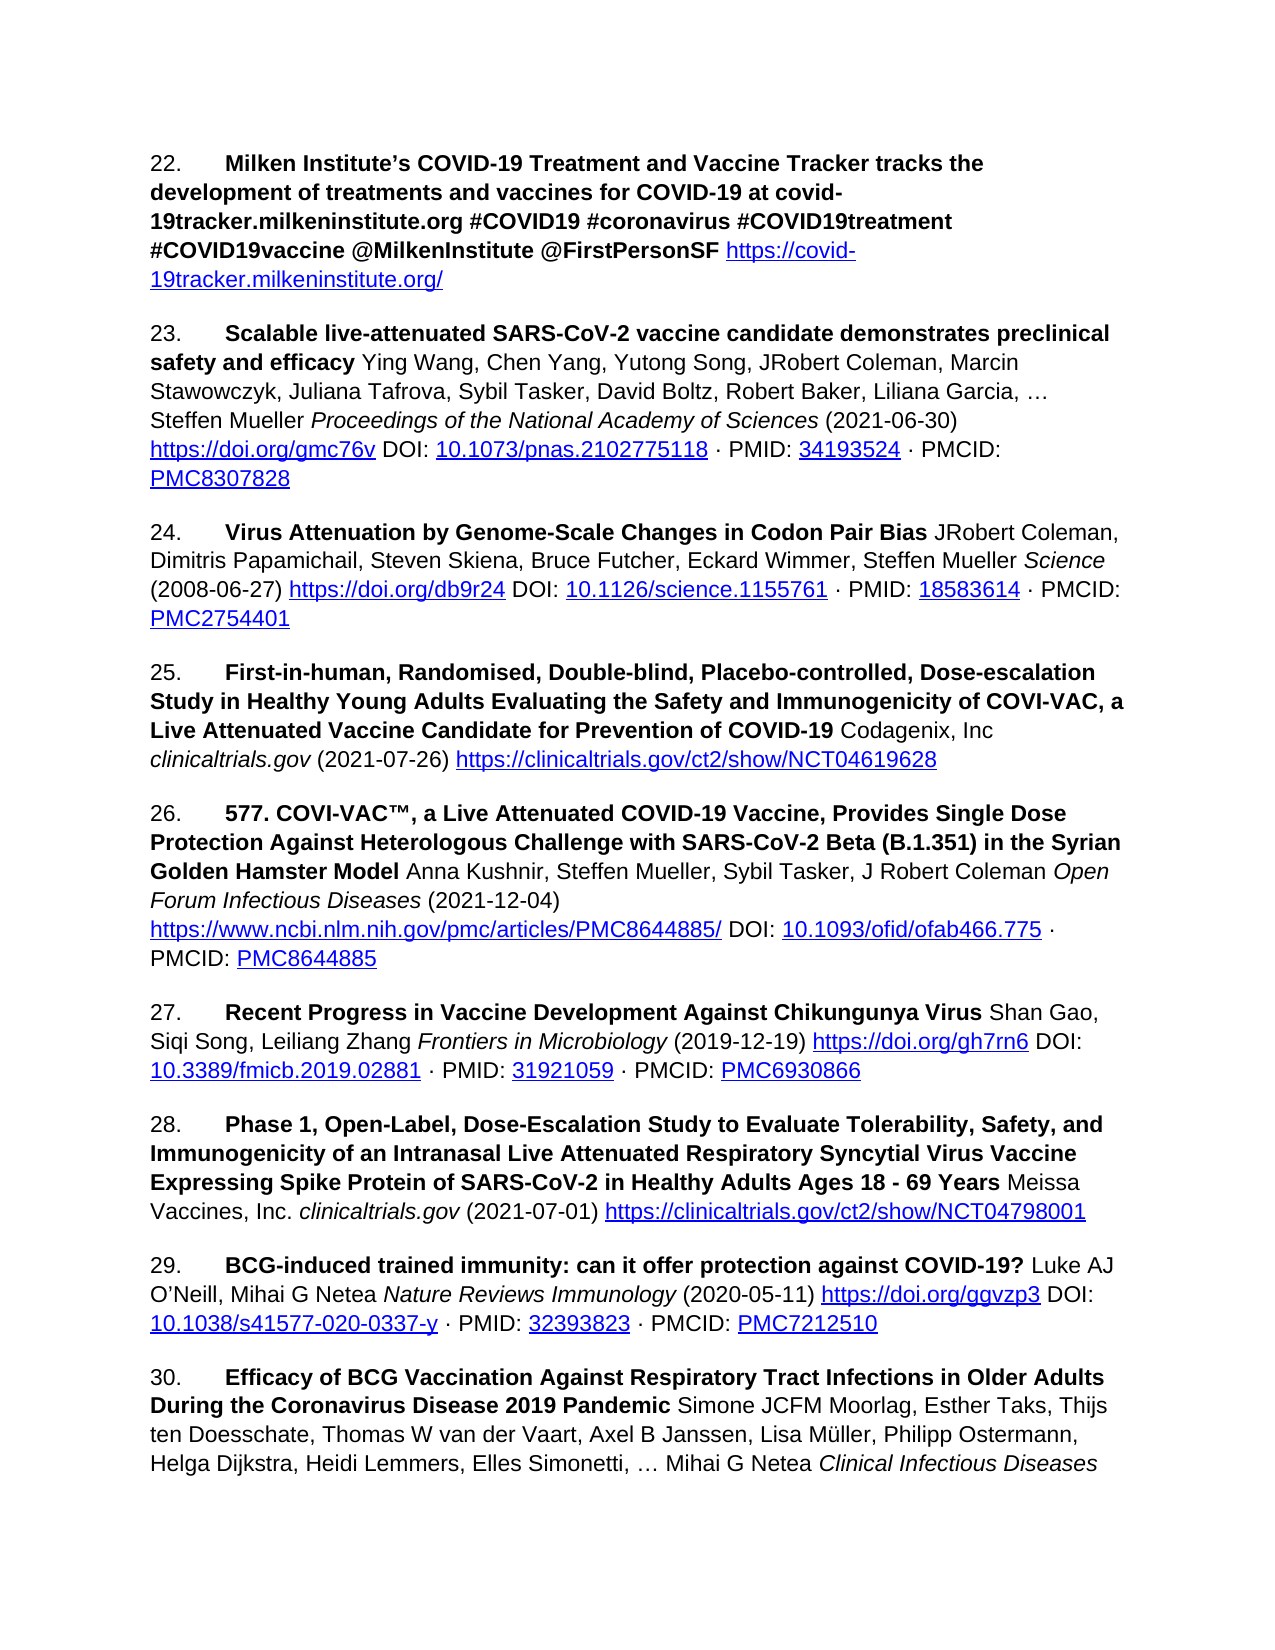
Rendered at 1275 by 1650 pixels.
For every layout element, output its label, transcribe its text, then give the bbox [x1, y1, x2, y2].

text 27. Recent Progress in Vaccine Development Against Chikungunya Virus Shan Gao, Siqi Song, Leiliang Zhang Frontiers in Microbiology (2019-12-19) https://doi.org/gh7rn6 DOI: 10.3389/fmicb.2019.02881 · PMID: 31921059 · PMCID: PMC6930866 [150, 999, 1125, 1083]
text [150, 1363, 1125, 1477]
text 29. BCG-induced trained immunity: can it offer protection against COVID-19? Luke AJ O’Neill, Mihai G Netea Nature Reviews Immunology (2020-05-11) https://doi.org/ggvzp3 DOI: 10.1038/s41577-020-0337-y · PMID: 32393823 · PMCID: PMC7212510 [150, 1252, 1125, 1336]
text 24. Virus Attenuation by Genome-Scale Changes in Codon Pair Bias JRobert Coleman, Dimitris Papamichail, Steven Skiena, Bruce Futcher, Eckard Wimmer, Steffen Mueller Science (2008-06-27) https://doi.org/db9r24 DOI: 10.1126/science.1155761 · PMID: 18583614 · PMCID: PMC2754401 [150, 518, 1125, 632]
text 23. Scalable live-attenuated SARS-CoV-2 vaccine candidate demonstrates preclinical safety and efficacy Ying Wang, Chen Yang, Yutong Song, JRobert Coleman, Marcin Stawowczyk, Juliana Tafrova, Sybil Tasker, David Boltz, Robert Baker, Liliana Garcia, … Steffen Mueller Proceedings of the National Academy of Sciences (2021-06-30) https://doi.org/gmc76v DOI: 10.1073/pnas.2102775118 · PMID: 34193524 · PMCID: PMC8307828 [150, 320, 1125, 491]
text 28. Phase 1, Open-Label, Dose-Escalation Study to Evaluate Tolerability, Safety, and Immunogenicity of an Intranasal Live Attenuated Respiratory Syncytial Virus Vaccine Expressing Spike Protein of SARS-CoV-2 in Healthy Adults Ages 18 - 69 Years Meissa Vaccines, Inc. clinicaltrials.gov (2021-07-01) https://clinicaltrials.gov/ct2/show/NCT04798001 [150, 1111, 1125, 1224]
text 22. Milken Institute’s COVID-19 Treatment and Vaccine Tracker tracks the development of treatments and vaccines for COVID-19 at covid-19tracker.milkeninstitute.org #COVID19 #coronavirus #COVID19treatment #COVID19vaccine @MilkenInstitute @FirstPersonSF https://covid-19tracker.milkeninstitute.org/ [150, 150, 1125, 292]
text 25. First-in-human, Randomised, Double-blind, Placebo-controlled, Dose-escalation Study in Healthy Young Adults Evaluating the Safety and Immunogenicity of COVI-VAC, a Live Attenuated Vaccine Candidate for Prevention of COVID-19 Codagenix, Inc clinicaltrials.gov (2021-07-26) https://clinicaltrials.gov/ct2/show/NCT04619628 [150, 659, 1125, 773]
text 26. 577. COVI-VAC™, a Live Attenuated COVID-19 Vaccine, Provides Single Dose Protection Against Heterologous Challenge with SARS-CoV-2 Beta (B.1.351) in the Syrian Golden Hamster Model Anna Kushnir, Steffen Mueller, Sybil Tasker, J Robert Coleman Open Forum Infectious Diseases (2021-12-04) https://www.ncbi.nlm.nih.gov/pmc/articles/PMC8644885/ DOI: 10.1093/ofid/ofab466.775 · PMCID: PMC8644885 [150, 800, 1125, 971]
